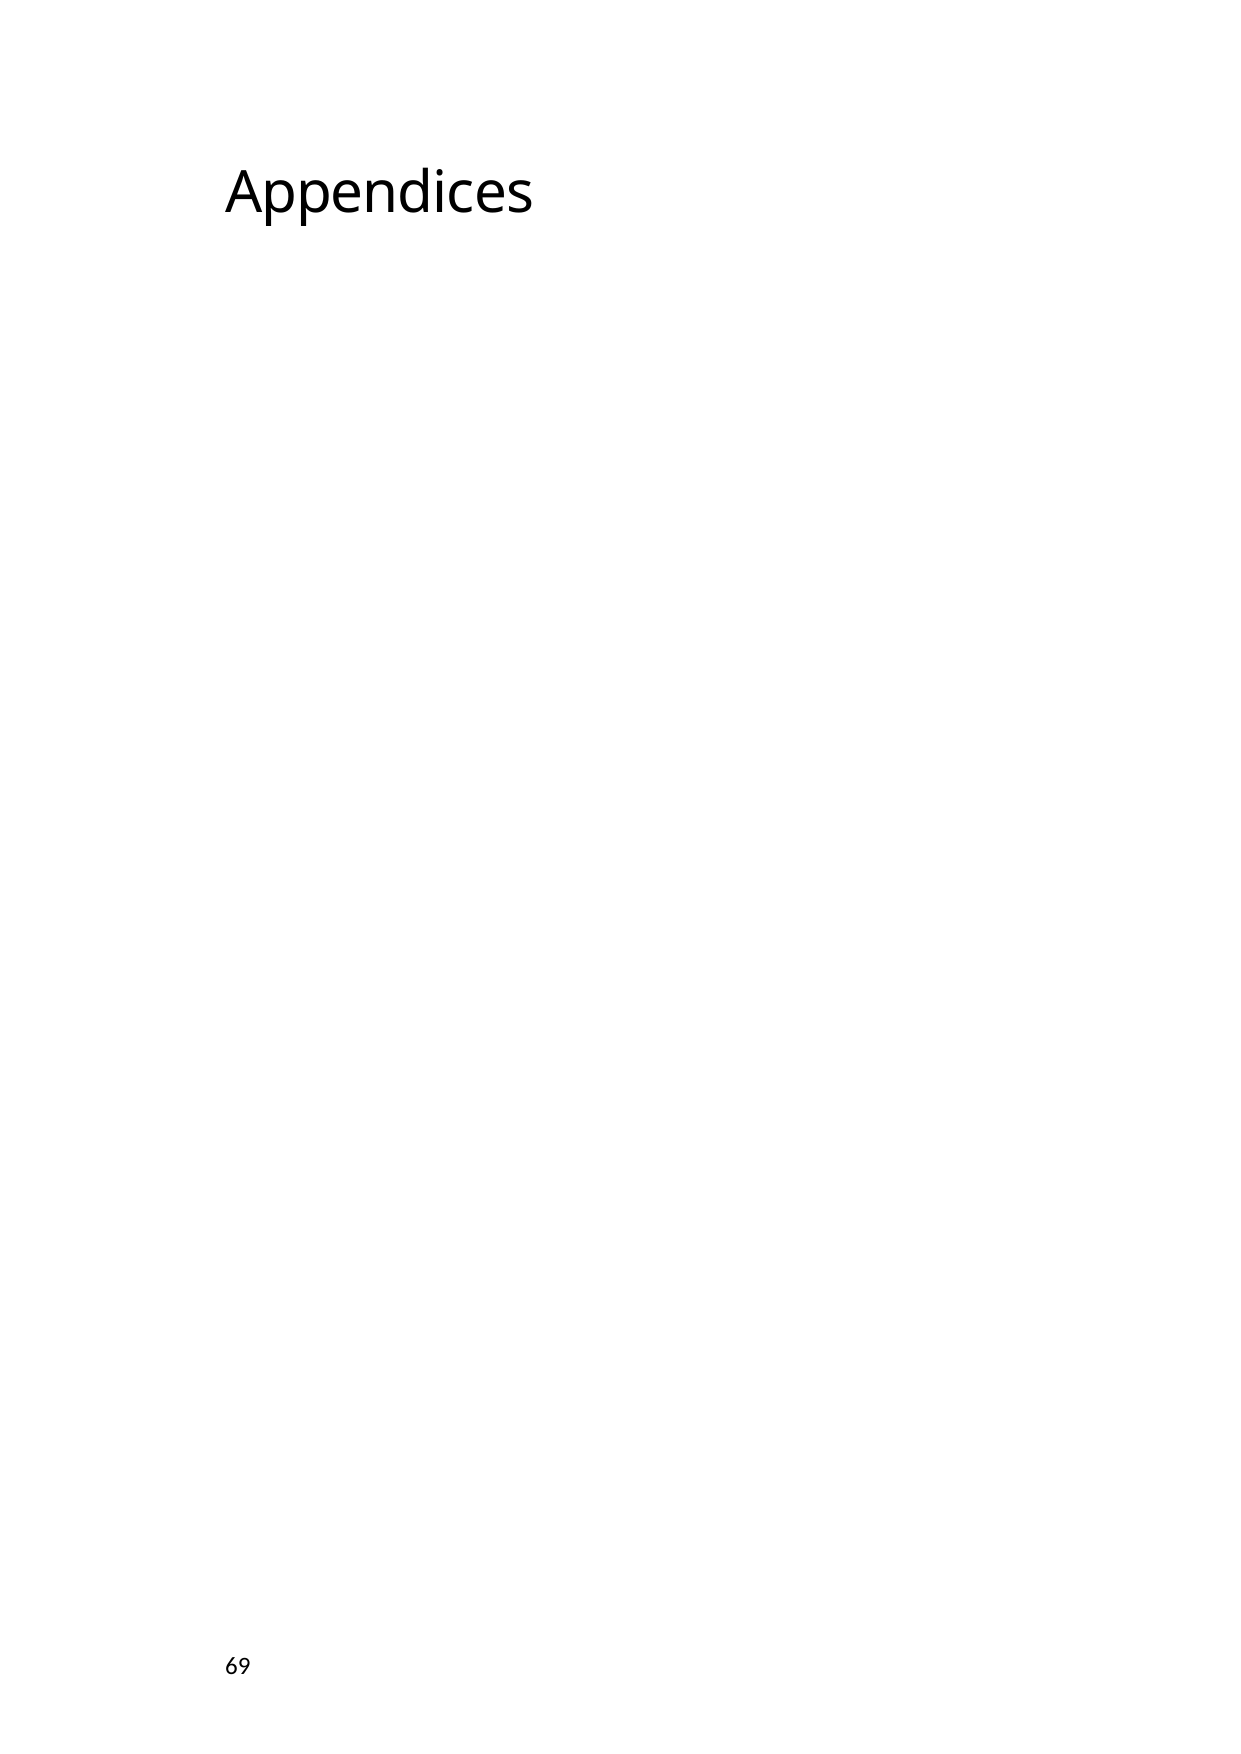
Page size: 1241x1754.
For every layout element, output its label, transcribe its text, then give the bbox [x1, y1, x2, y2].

title Appendices [225, 150, 1090, 229]
